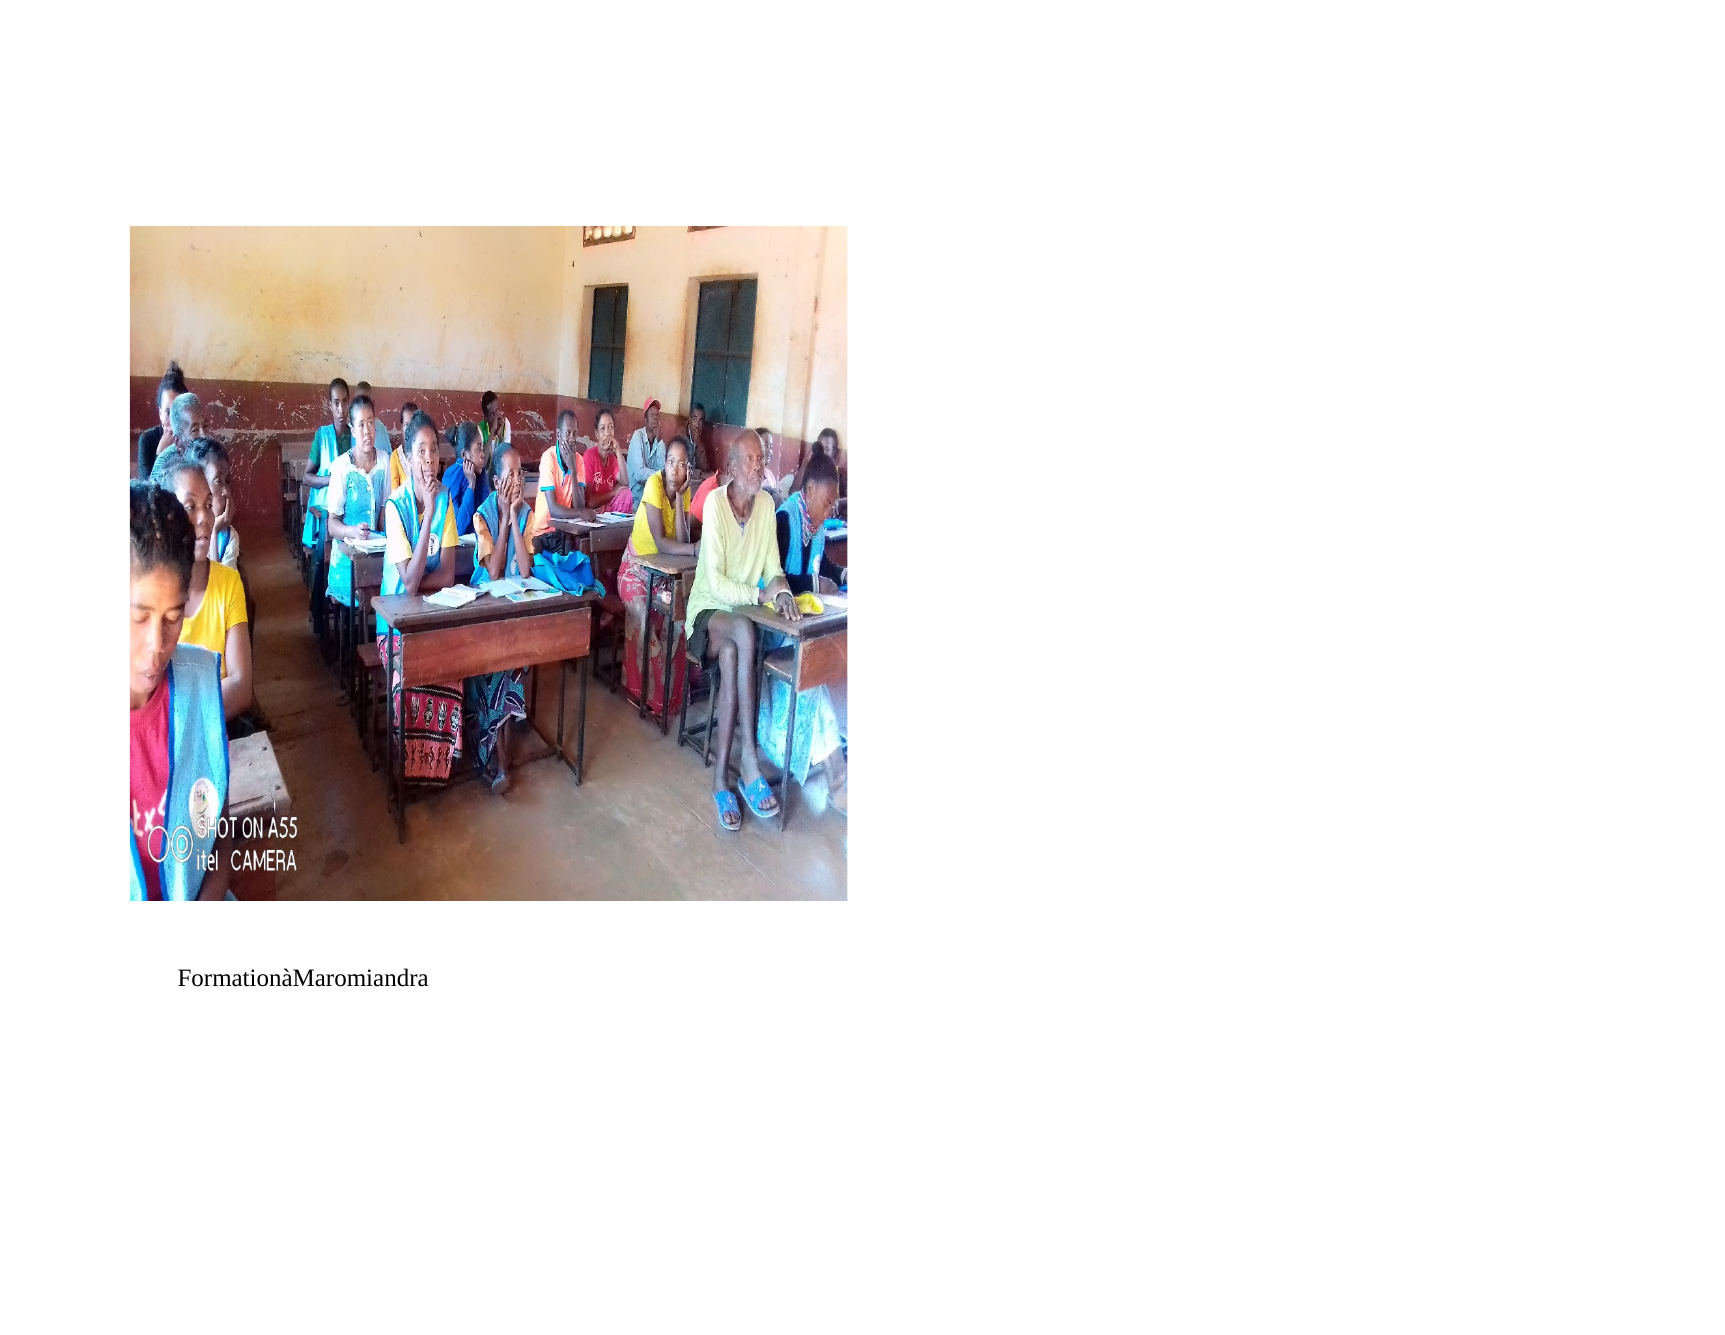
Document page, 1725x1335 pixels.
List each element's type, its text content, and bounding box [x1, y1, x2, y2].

text Formation à Maromiandra [177, 963, 1577, 992]
picture [129, 844, 141, 901]
picture [129, 226, 848, 901]
